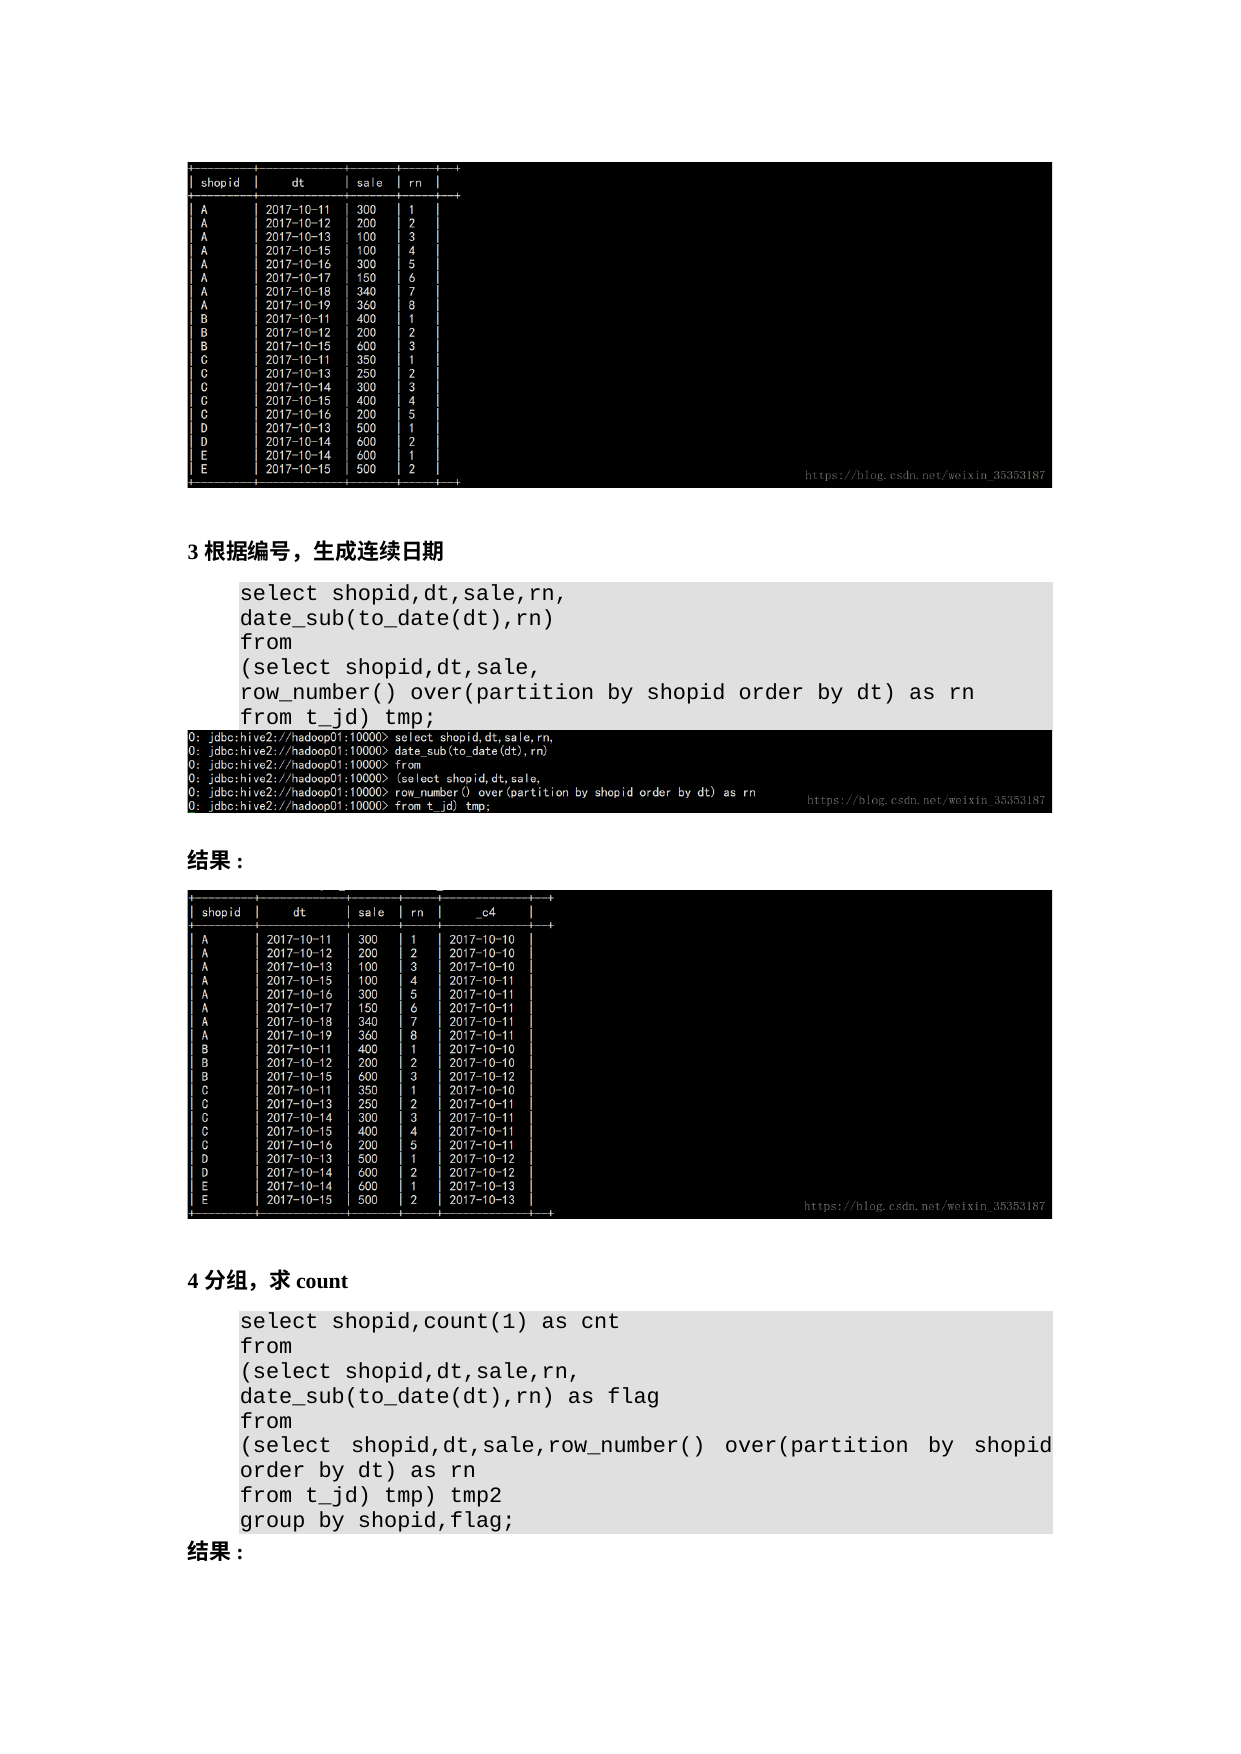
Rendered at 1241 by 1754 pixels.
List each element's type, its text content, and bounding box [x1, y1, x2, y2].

text from t_jd) tmp) tmp2 [239, 1484, 1053, 1509]
picture [187, 890, 1053, 1219]
text (select shopid,dt,sale,row_number() over(partition by shopid order by dt) as rn [239, 1435, 1053, 1484]
text 3 根据编号，生成连续日期 [187, 534, 1053, 566]
text from [239, 632, 1053, 656]
text (select shopid,dt,sale, [239, 656, 1053, 681]
text row_number() over(partition by shopid order by dt) as rn [239, 681, 1053, 706]
picture [187, 162, 1053, 488]
text 结果 : [187, 1534, 1053, 1566]
text from t_jd) tmp; [239, 706, 1053, 730]
text select shopid,dt,sale,rn, [239, 582, 1053, 607]
text group by shopid,flag; [239, 1509, 1053, 1534]
text 结果 : [187, 842, 1053, 875]
text from [239, 1336, 1053, 1360]
text date_sub(to_date(dt),rn) [239, 607, 1053, 632]
text 4 分组，求count [187, 1262, 1053, 1295]
text from [239, 1410, 1053, 1435]
text select shopid,count(1) as cnt [239, 1311, 1053, 1336]
text (select shopid,dt,sale,rn, [239, 1360, 1053, 1385]
picture [187, 730, 1053, 813]
text date_sub(to_date(dt),rn) as flag [239, 1385, 1053, 1410]
